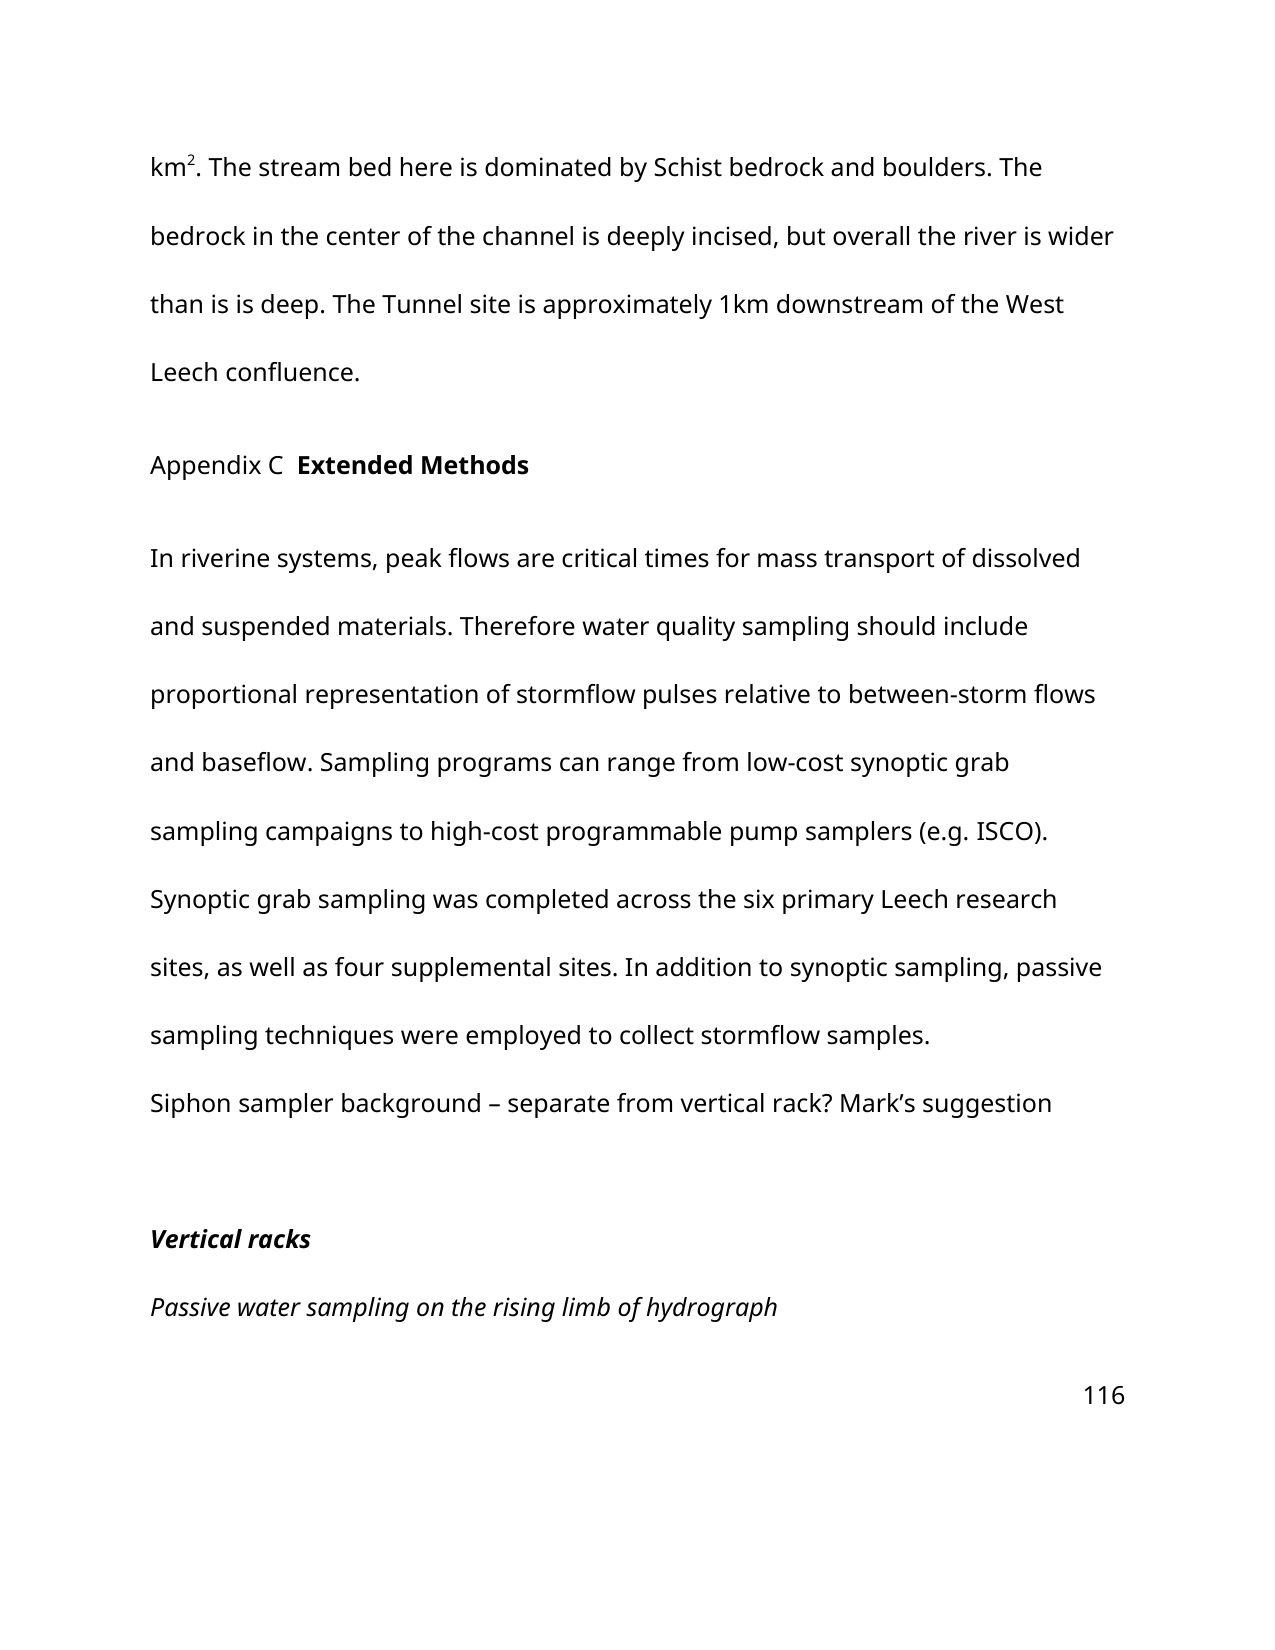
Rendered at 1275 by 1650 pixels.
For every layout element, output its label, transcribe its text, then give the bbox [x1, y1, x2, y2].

text Vertical racks [150, 1222, 1125, 1256]
text In riverine systems, peak flows are critical times for mass transport of dissolved and suspended materials. Therefore water quality sampling should include proportional representation of stormflow pulses relative to between-storm flows and baseflow. Sampling programs can range from low-cost synoptic grab sampling campaigns to high-cost programmable pump samplers (e.g. ISCO). Synoptic grab sampling was completed across the six primary Leech research sites, as well as four supplemental sites. In addition to synoptic sampling, passive sampling techniques were employed to collect stormflow samples. [150, 541, 1125, 1052]
text Passive water sampling on the rising limb of hydrograph [150, 1290, 1125, 1324]
text Siphon sampler background – separate from vertical rack? Mark’s suggestion [150, 1086, 1125, 1120]
subtitle Extended Methods [150, 447, 1125, 482]
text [150, 150, 1125, 388]
